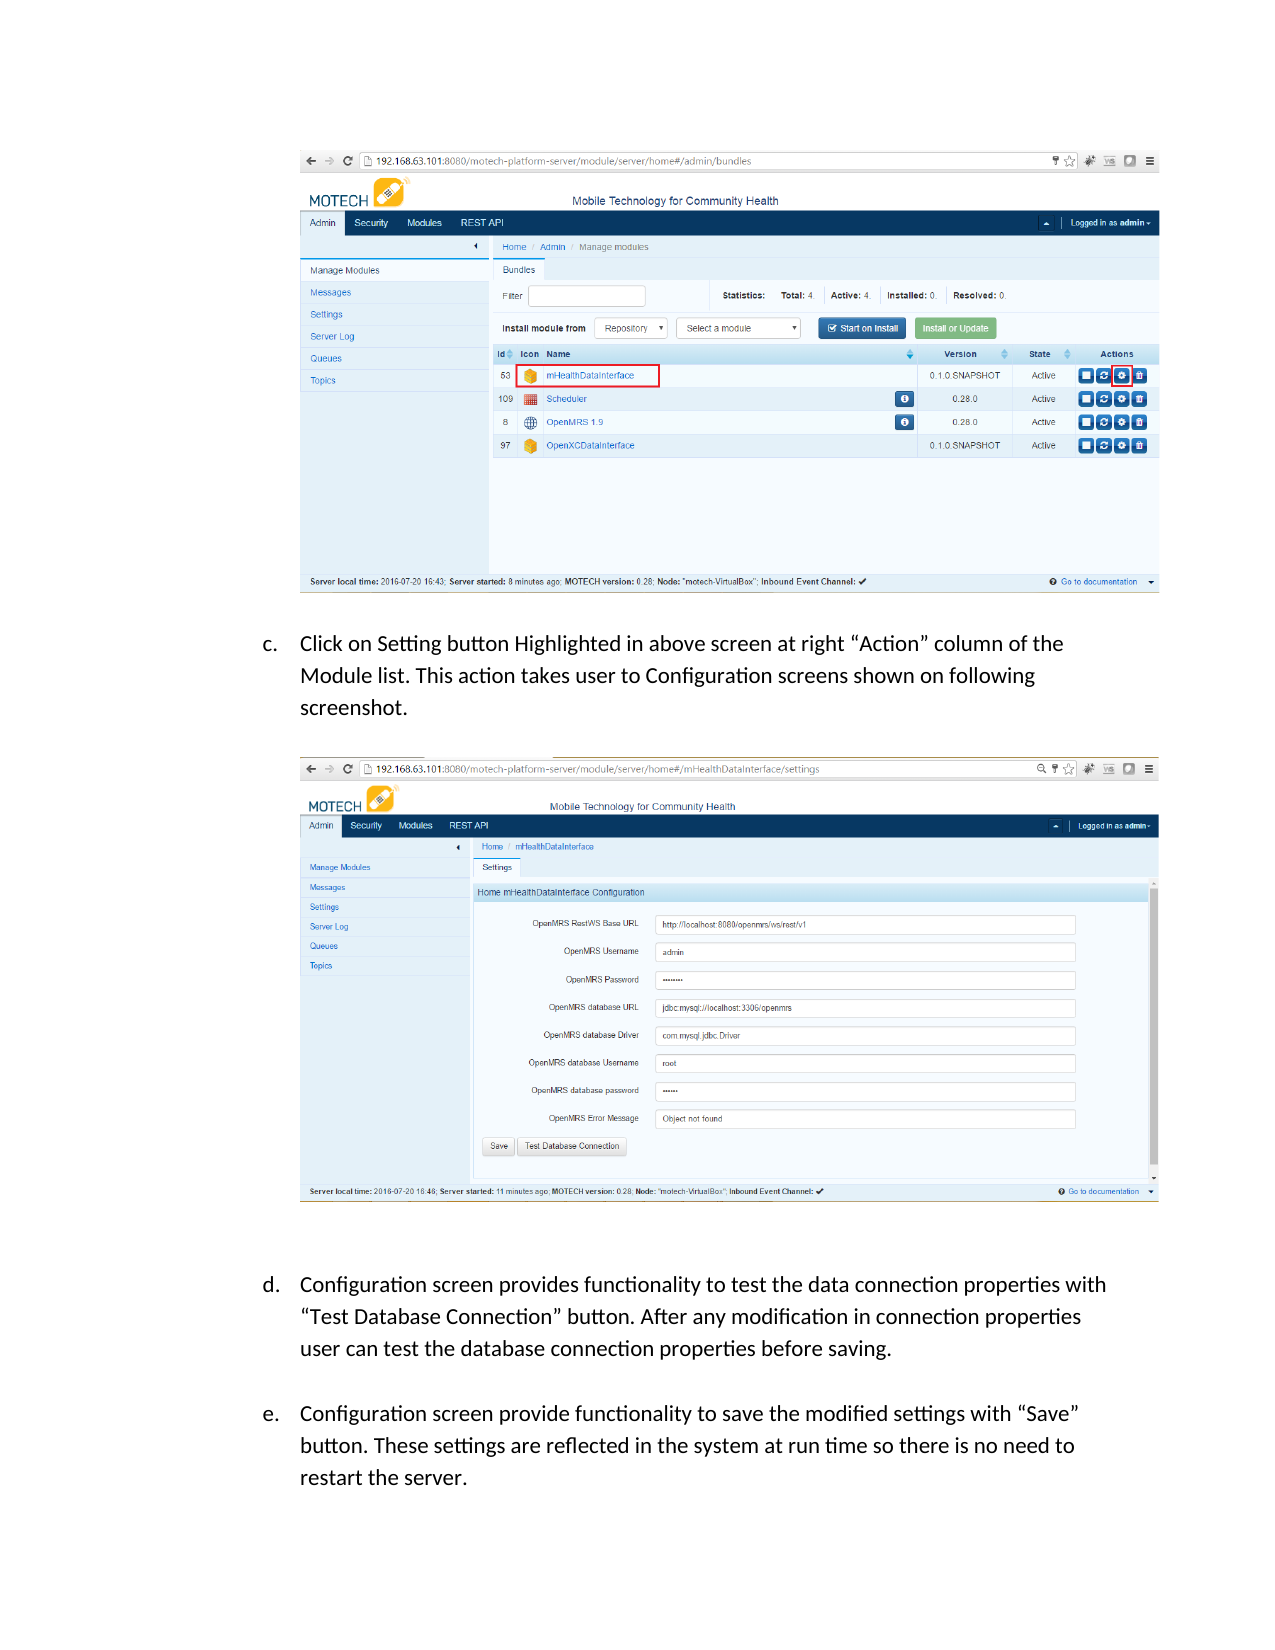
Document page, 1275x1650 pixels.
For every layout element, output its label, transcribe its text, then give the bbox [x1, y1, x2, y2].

picture [300, 757, 1159, 1202]
picture [300, 150, 1160, 593]
list Configuration screen provide functionality to save the modified settings with “Save” button. These settings are reflected in the system at run time so there is no need to restart the server. [262, 1399, 1125, 1491]
list Click on Setting button Highlighted in above screen at right “Action” column of the Module list. This action takes user to Configuration screens shown on following screenshot. [262, 629, 1125, 722]
list Configuration screen provides functionality to test the data connection properties with “Test Database Connection” button. After any modification in connection properties user can test the database connection properties before saving. [262, 1270, 1125, 1363]
